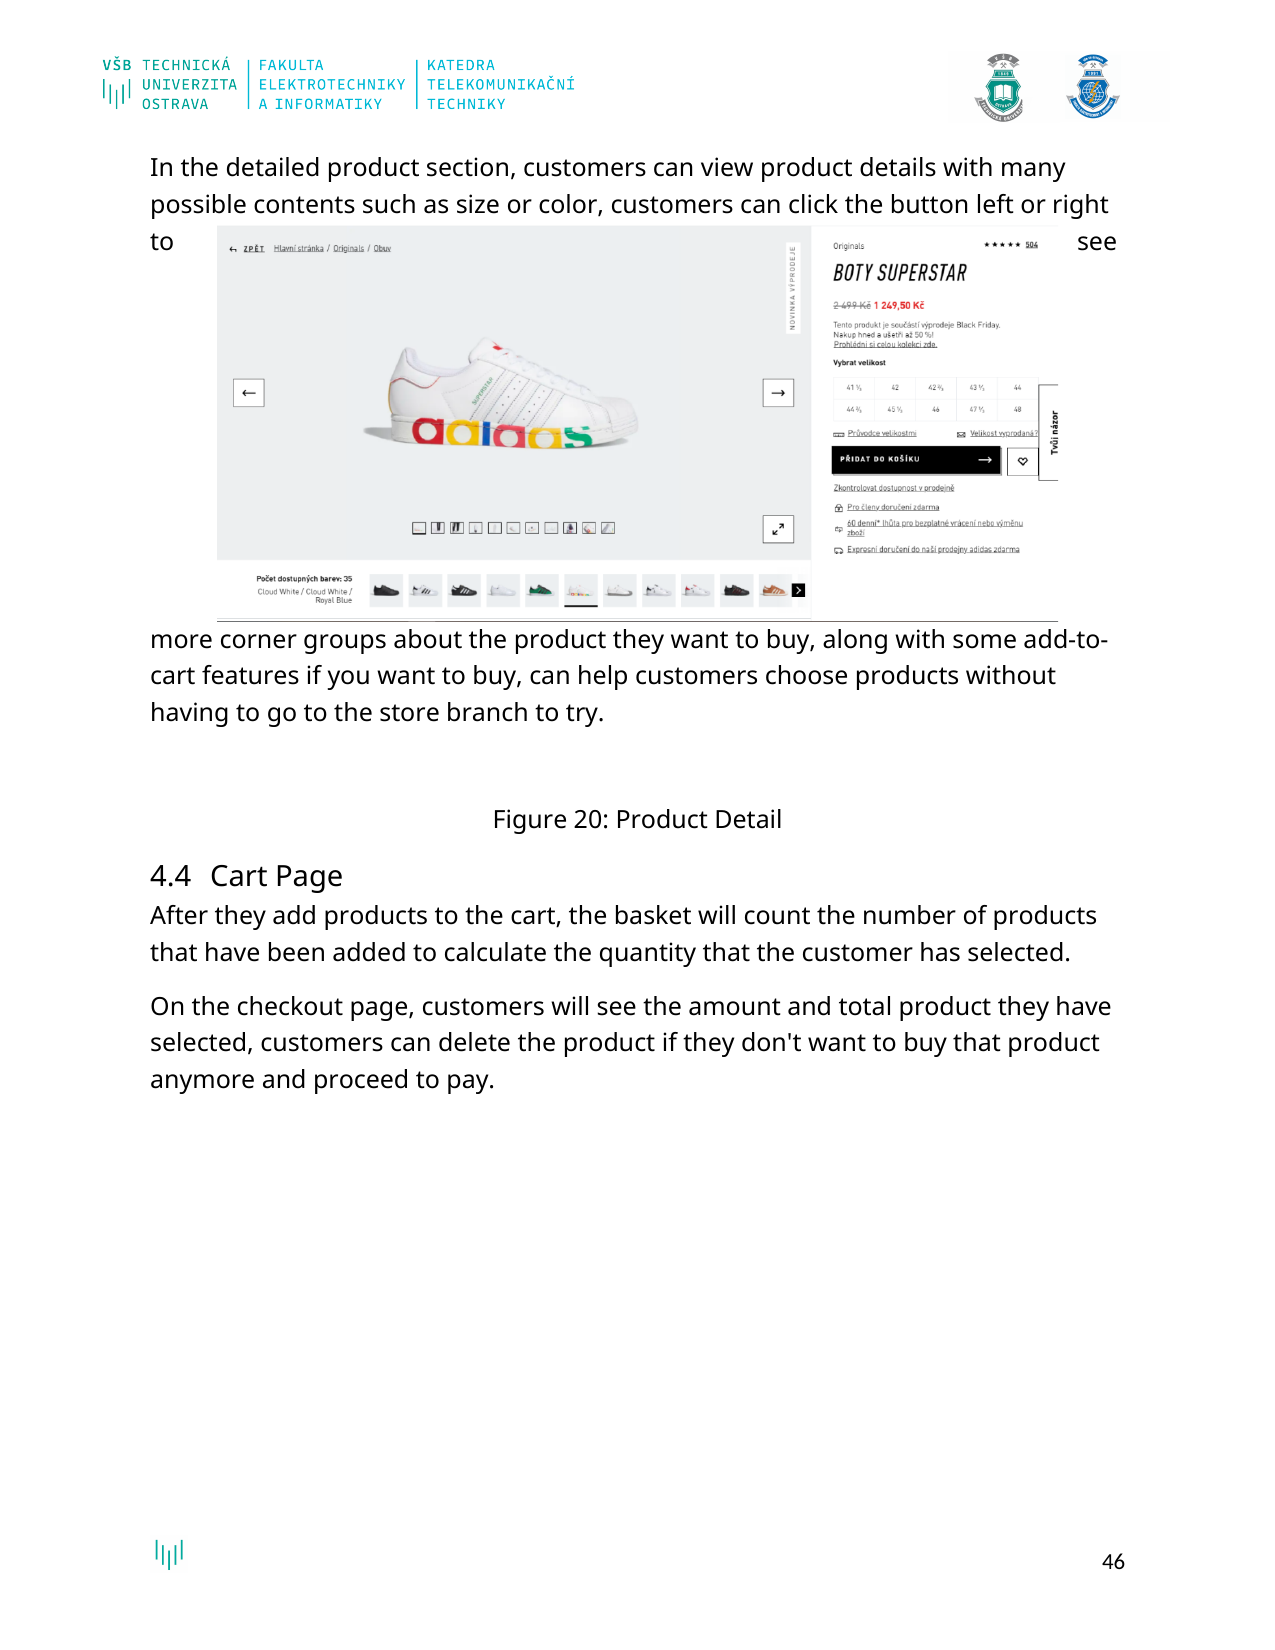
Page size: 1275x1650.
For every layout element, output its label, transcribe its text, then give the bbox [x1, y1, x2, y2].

text After they add products to the cart, the basket will count the number of products that have been added to calculate the quantity that the customer has selected. [150, 898, 1125, 969]
picture [217, 223, 1059, 622]
subtitle Cart Page [150, 855, 1125, 895]
picture [91, 46, 590, 120]
picture [947, 51, 1170, 123]
picture [150, 1535, 188, 1573]
text Figure 20: Product Detail [150, 802, 1125, 836]
text On the checkout page, customers will see the amount and total product they have selected, customers can delete the product if they don't want to buy that product anymore and proceed to pay. [150, 988, 1125, 1096]
